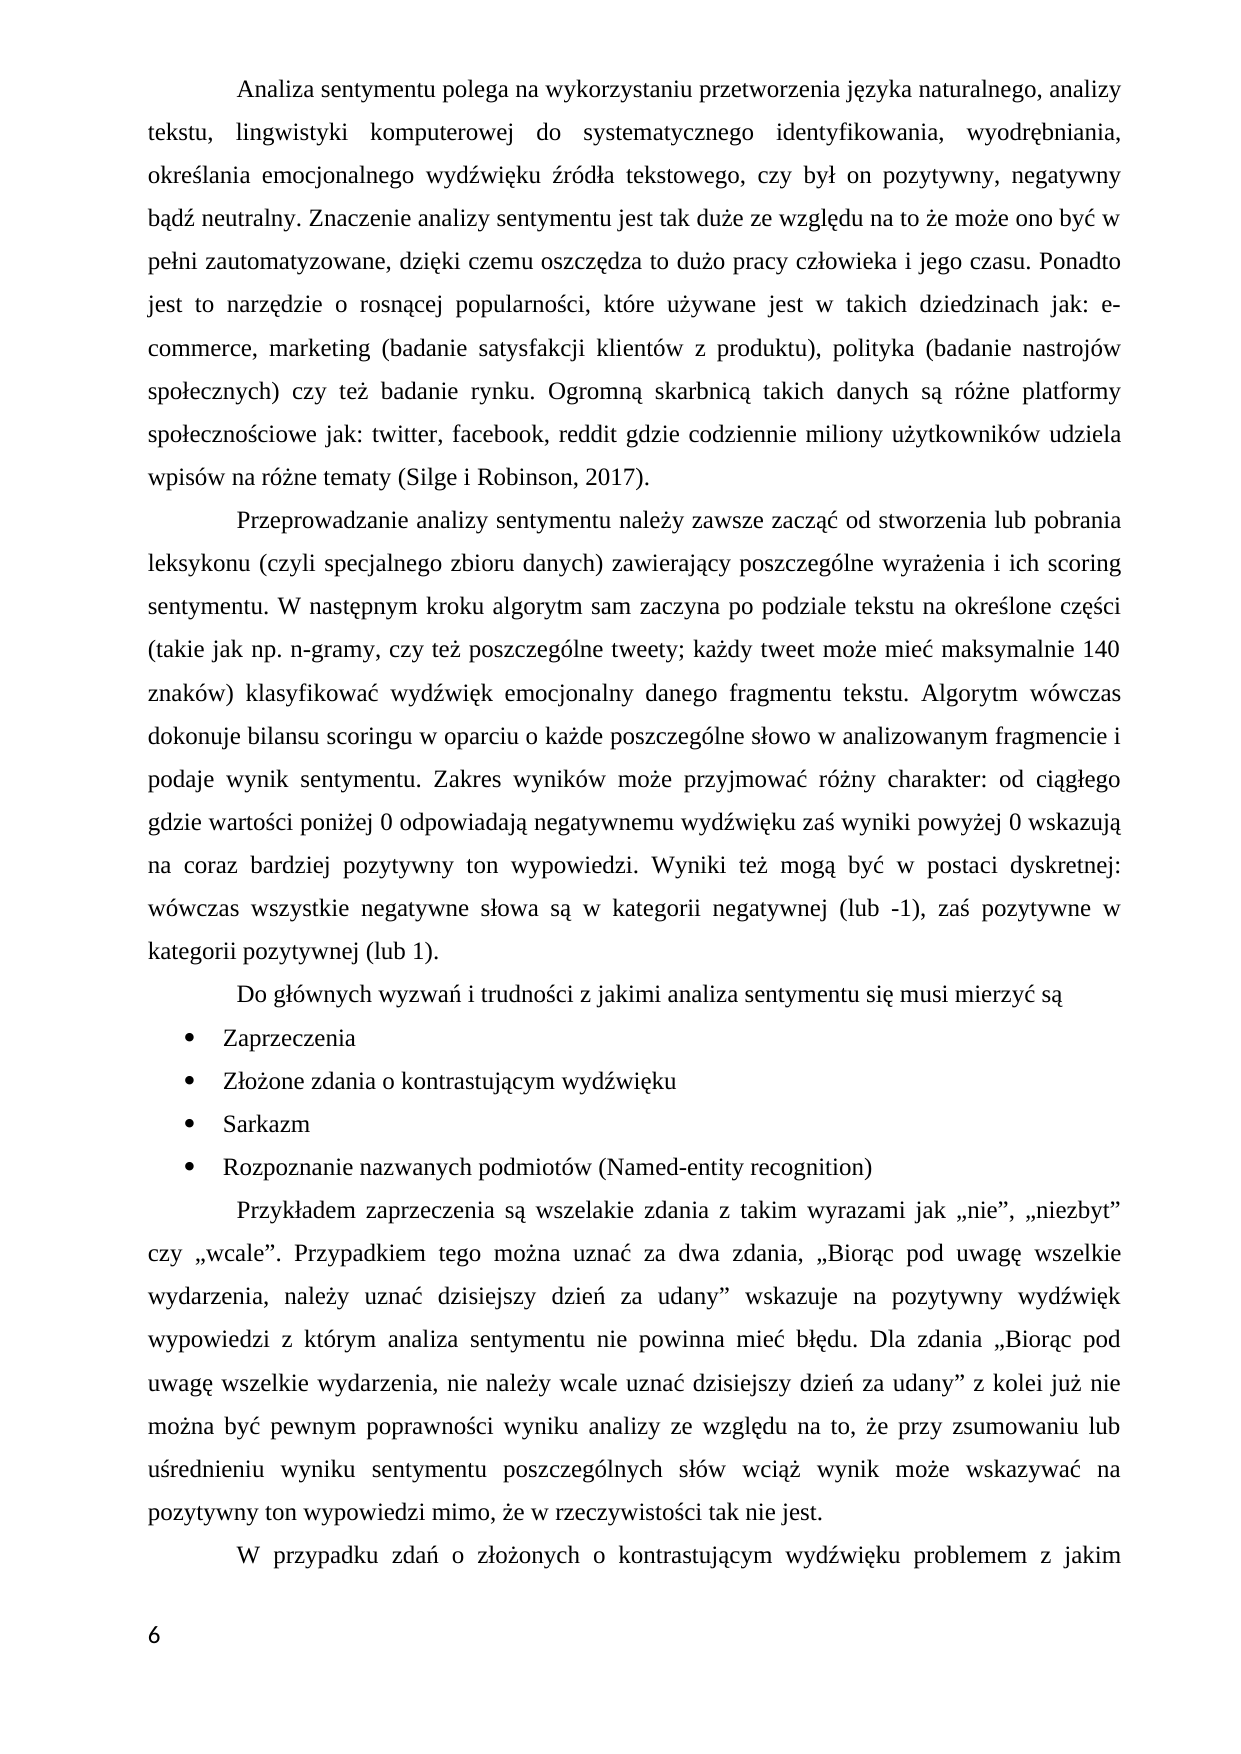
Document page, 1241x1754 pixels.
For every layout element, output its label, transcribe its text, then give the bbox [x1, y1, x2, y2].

list Rozpoznanie nazwanych podmiotów (Named-entity recognition) [185, 1152, 1122, 1181]
text Przeprowadzanie analizy sentymentu należy zawsze zacząć od stworzenia lub pobrania leksykonu (czyli specjalnego zbioru danych) zawierający poszczególne wyrażenia i ich scoring sentymentu. W następnym kroku algorytm sam zaczyna po podziale tekstu na określone części (takie jak np. n-gramy, czy też poszczególne tweety; każdy tweet może mieć maksymalnie 140 znaków) klasyfikować wydźwięk emocjonalny danego fragmentu tekstu. Algorytm wówczas dokonuje bilansu scoringu w oparciu o każde poszczególne słowo w analizowanym fragmencie i podaje wynik sentymentu. Zakres wyników może przyjmować różny charakter: od ciągłego gdzie wartości poniżej 0 odpowiadają negatywnemu wydźwięku zaś wyniki powyżej 0 wskazują na coraz bardziej pozytywny ton wypowiedzi. Wyniki też mogą być w postaci dyskretnej: wówczas wszystkie negatywne słowa są w kategorii negatywnej (lub -1), zaś pozytywne w kategorii pozytywnej (lub 1). [148, 505, 1122, 965]
list Złożone zdania o kontrastującym wydźwięku [185, 1066, 1122, 1094]
text Do głównych wyzwań i trudności z jakimi analiza sentymentu się musi mierzyć są [148, 979, 1122, 1008]
list Zaprzeczenia [185, 1023, 1122, 1051]
list Sarkazm [185, 1109, 1122, 1138]
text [148, 1540, 1122, 1569]
text Przykładem zaprzeczenia są wszelakie zdania z takim wyrazami jak „nie”, „niezbyt” czy „wcale”. Przypadkiem tego można uznać za dwa zdania, „Biorąc pod uwagę wszelkie wydarzenia, należy uznać dzisiejszy dzień za udany” wskazuje na pozytywny wydźwięk wypowiedzi z którym analiza sentymentu nie powinna mieć błędu. Dla zdania „Biorąc pod uwagę wszelkie wydarzenia, nie należy wcale uznać dzisiejszy dzień za udany” z kolei już nie można być pewnym poprawności wyniku analizy ze względu na to, że przy zsumowaniu lub uśrednieniu wyniku sentymentu poszczególnych słów wciąż wynik może wskazywać na pozytywny ton wypowiedzi mimo, że w rzeczywistości tak nie jest. [148, 1195, 1122, 1526]
text Analiza sentymentu polega na wykorzystaniu przetworzenia języka naturalnego, analizy tekstu, lingwistyki komputerowej do systematycznego identyfikowania, wyodrębniania, określania emocjonalnego wydźwięku źródła tekstowego, czy był on pozytywny, negatywny bądź neutralny. Znaczenie analizy sentymentu jest tak duże ze względu na to że może ono być w pełni zautomatyzowane, dzięki czemu oszczędza to dużo pracy człowieka i jego czasu. Ponadto jest to narzędzie o rosnącej popularności, które używane jest w takich dziedzinach jak: e-commerce, marketing (badanie satysfakcji klientów z produktu), polityka (badanie nastrojów społecznych) czy też badanie rynku. Ogromną skarbnicą takich danych są różne platformy społecznościowe jak: twitter, facebook, reddit gdzie codziennie miliony użytkowników udziela wpisów na różne tematy. [148, 74, 1122, 491]
